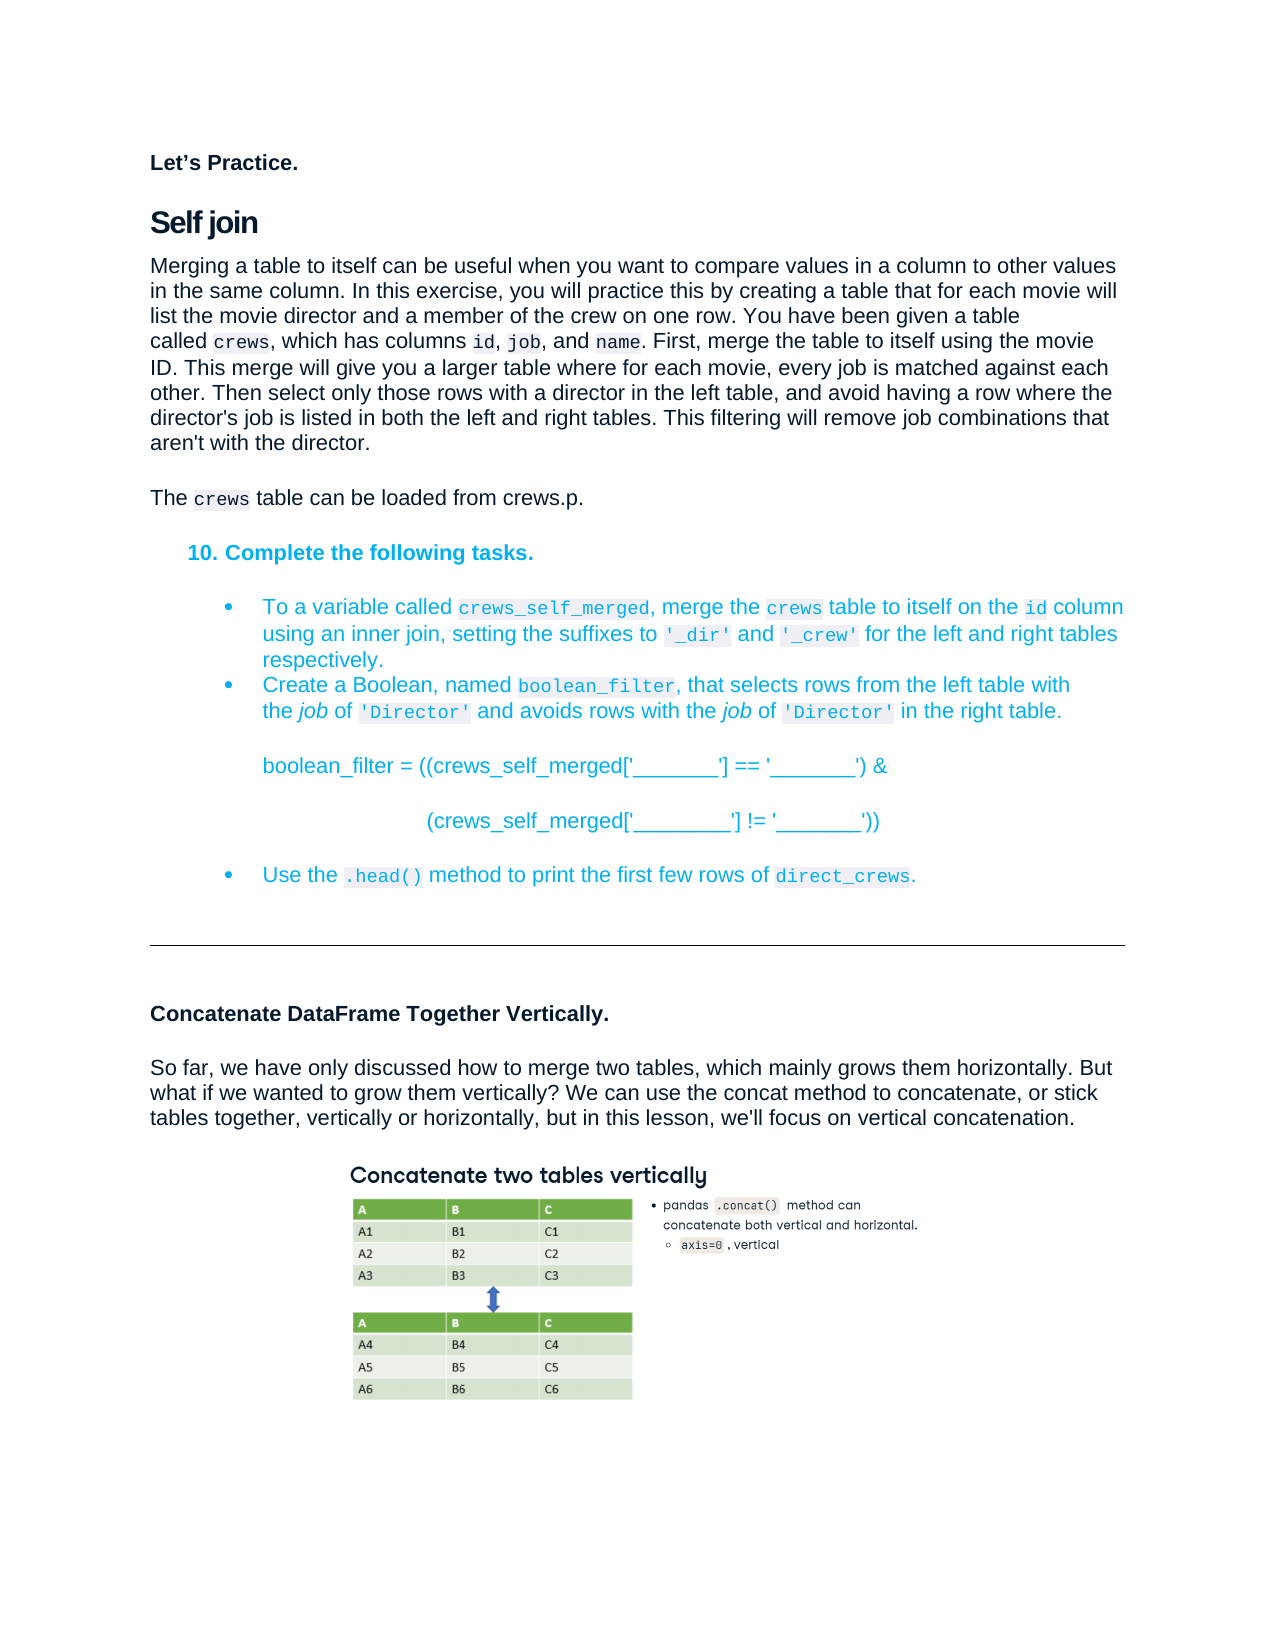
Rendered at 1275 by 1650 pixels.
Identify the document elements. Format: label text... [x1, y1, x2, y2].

text Concatenate DataFrame Together Vertically. [150, 1001, 1125, 1026]
text boolean_filter = ((crews_self_merged['_______'] == '_______') & [262, 753, 1125, 778]
text (crews_self_merged['________'] != '_______')) [262, 808, 1125, 833]
text The crews table can be loaded from crews.p. [150, 484, 1125, 511]
list Use the .head() method to print the first few rows of direct_crews. [225, 862, 1125, 888]
list To a variable called crews_self_merged, merge the crews table to itself on the id column using an inner join, setting the suffixes to '_dir' and '_crew' for the left and right tables respectively. [225, 594, 1125, 672]
text Merging a table to itself can be useful when you want to compare values in a column to other values in the same column. In this exercise, you will practice this by creating a table that for each movie will list the movie director and a member of the crew on one row. You have been given a table called crews, which has columns id, job, and name. First, merge the table to itself using the movie ID. This merge will give you a larger table where for each movie, every job is matched against each other. Then select only those rows with a director in the left table, and avoid having a row where the director's job is listed in both the left and right tables. This filtering will remove job combinations that aren't with the director. [150, 253, 1125, 455]
list Create a Boolean, named boolean_filter, that selects rows from the left table with the job of 'Director' and avoids rows with the job of 'Director' in the right table. [225, 672, 1125, 724]
text So far, we have only discussed how to merge two tables, which mainly grows them horizontally. But what if we wanted to grow them vertically? We can use the concat method to concatenate, or stick tables together, vertically or horizontally, but in this lesson, we'll focus on vertical concatenation. [150, 1055, 1125, 1131]
subtitle Self join [150, 204, 1125, 240]
text Let’s Practice. [150, 150, 1125, 175]
list Complete the following tasks. [187, 540, 1125, 565]
picture [343, 1159, 932, 1408]
